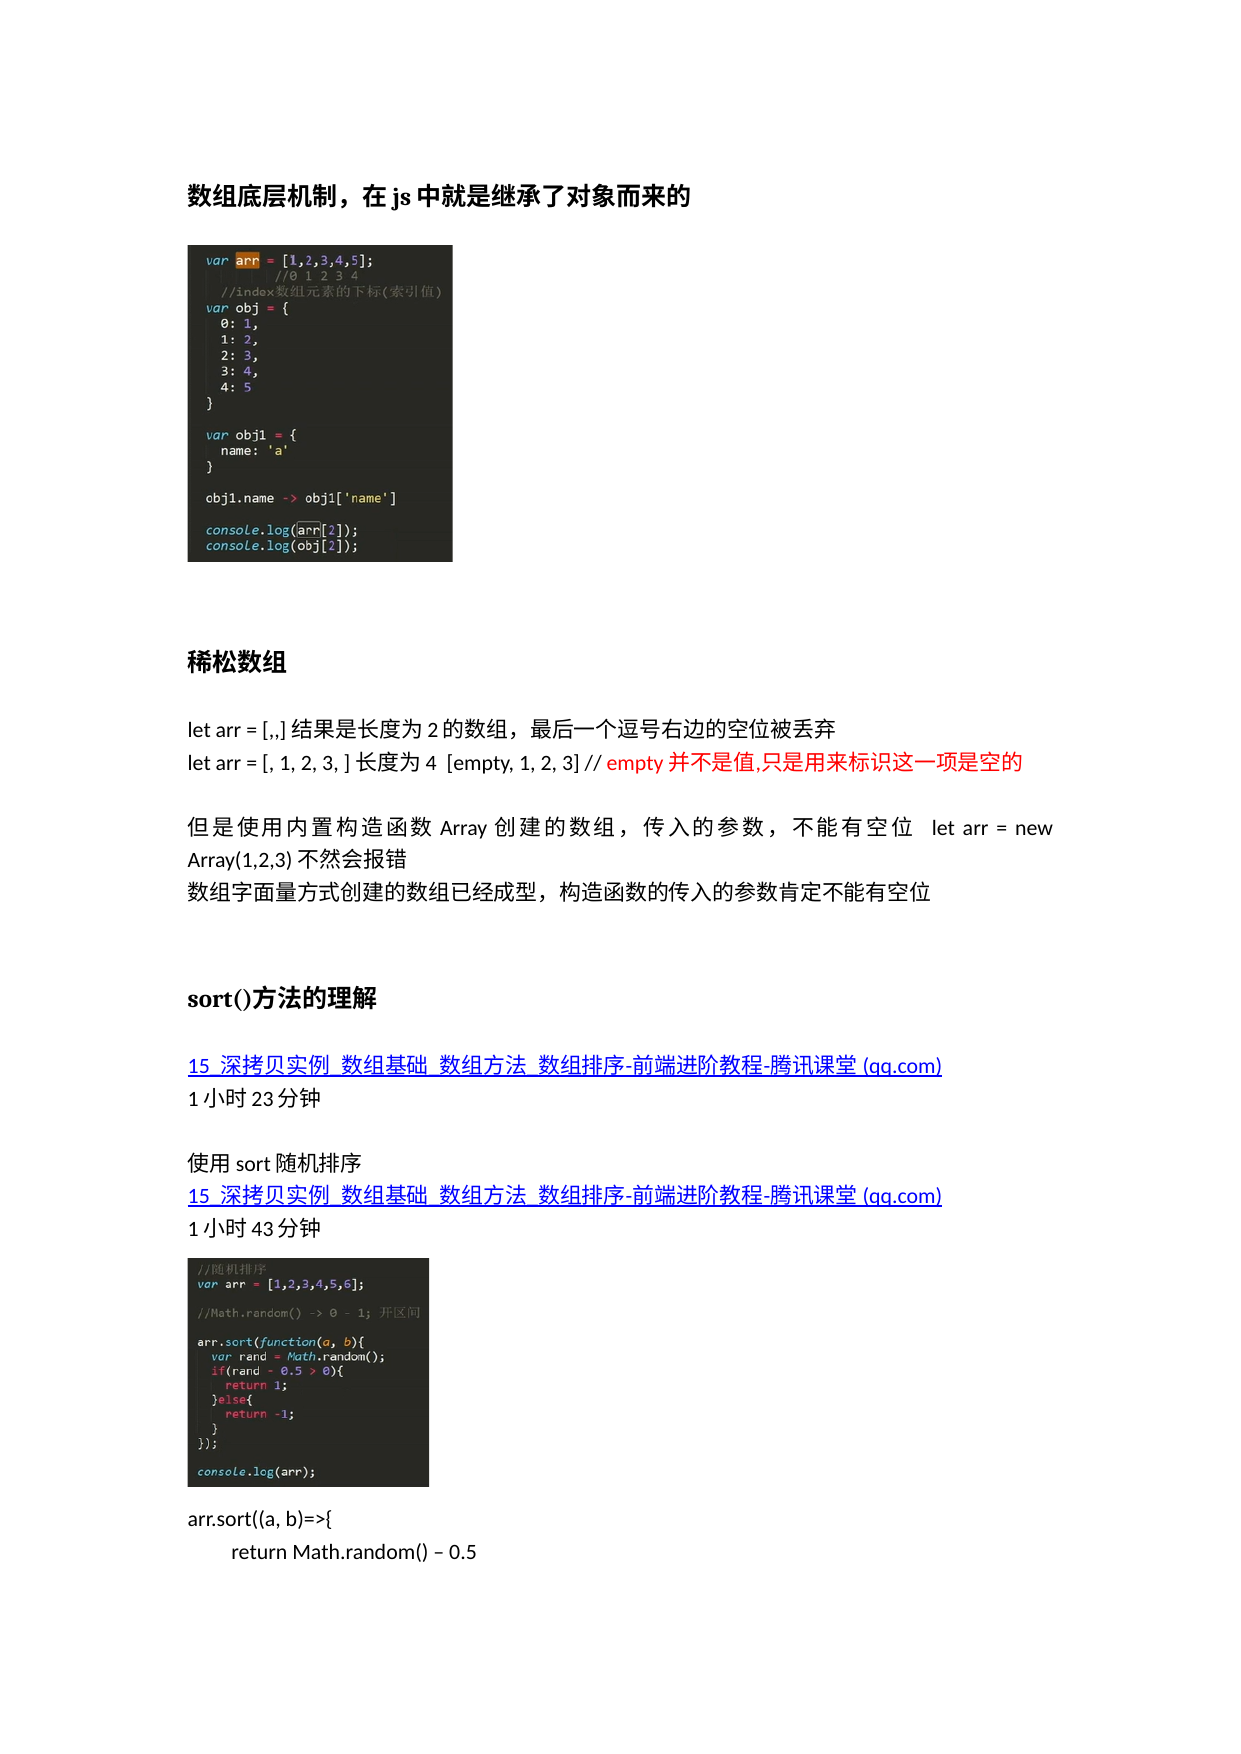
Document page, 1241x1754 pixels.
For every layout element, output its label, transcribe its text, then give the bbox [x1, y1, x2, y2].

text 15_深拷贝实例_数组基础_数组方法_数组排序-前端进阶教程-腾讯课堂 (qq.com) [187, 1178, 1053, 1210]
subtitle sort()方法的理解 [187, 964, 1053, 1029]
text 15_深拷贝实例_数组基础_数组方法_数组排序-前端进阶教程-腾讯课堂 (qq.com) [187, 1048, 1053, 1080]
subtitle 数组底层机制，在js中就是继承了对象而来的 [187, 162, 1053, 227]
subtitle 稀松数组 [187, 628, 1053, 693]
text 数组字面量方式创建的数组已经成型，构造函数的传入的参数肯定不能有空位 [187, 874, 1053, 907]
picture [187, 245, 453, 562]
picture [187, 1258, 430, 1487]
text 使用sort随机排序 [187, 1145, 1053, 1178]
text let arr = [,,] 结果是长度为2的数组，最后一个逗号右边的空位被丢弃 [187, 712, 1053, 744]
text 1小时23分钟 [187, 1080, 1053, 1113]
text 但是使用内置构造函数Array创建的数组，传入的参数，不能有空位 let arr = new Array(1,2,3) 不然会报错 [187, 809, 1053, 874]
text return Math.random() – 0.5 [187, 1535, 1053, 1568]
text let arr = [, 1, 2, 3, ] 长度为4 [empty, 1, 2, 3] // empty并不是值,只是用来标识这一项是空的 [187, 744, 1053, 777]
text arr.sort((a, b)=>{ [187, 1503, 1053, 1535]
text 1小时43分钟 [187, 1210, 1053, 1243]
